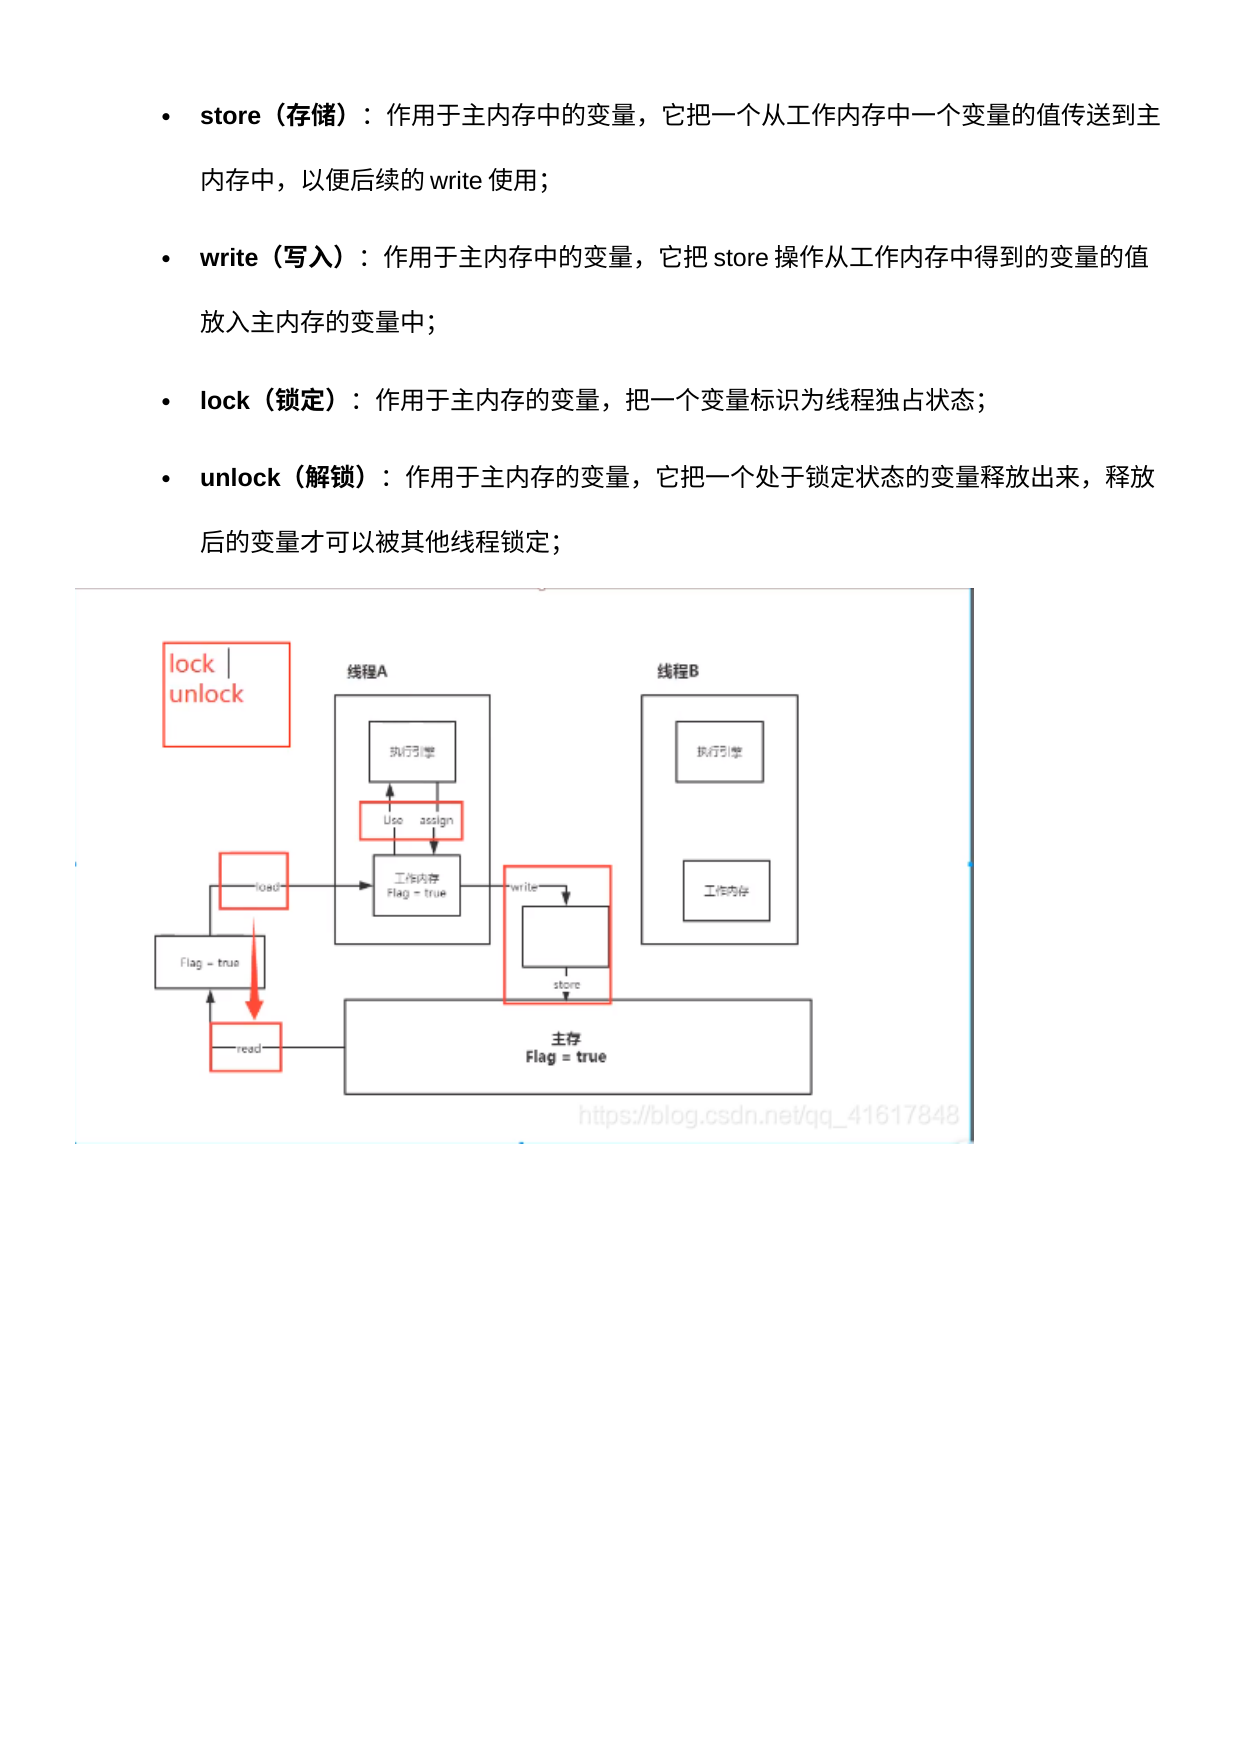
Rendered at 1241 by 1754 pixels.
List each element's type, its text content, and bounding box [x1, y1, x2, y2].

list store（存储）：作用于主内存中的变量，它把一个从工作内存中一个变量的值传送到主内存中，以便后续的write使用； [162, 81, 1165, 211]
picture [75, 588, 974, 1144]
list lock（锁定）：作用于主内存的变量，把一个变量标识为线程独占状态； [162, 366, 1165, 431]
list write（写入）：作用于主内存中的变量，它把store操作从工作内存中得到的变量的值放入主内存的变量中； [162, 223, 1165, 353]
list unlock（解锁）：作用于主内存的变量，它把一个处于锁定状态的变量释放出来，释放后的变量才可以被其他线程锁定； [162, 443, 1165, 573]
